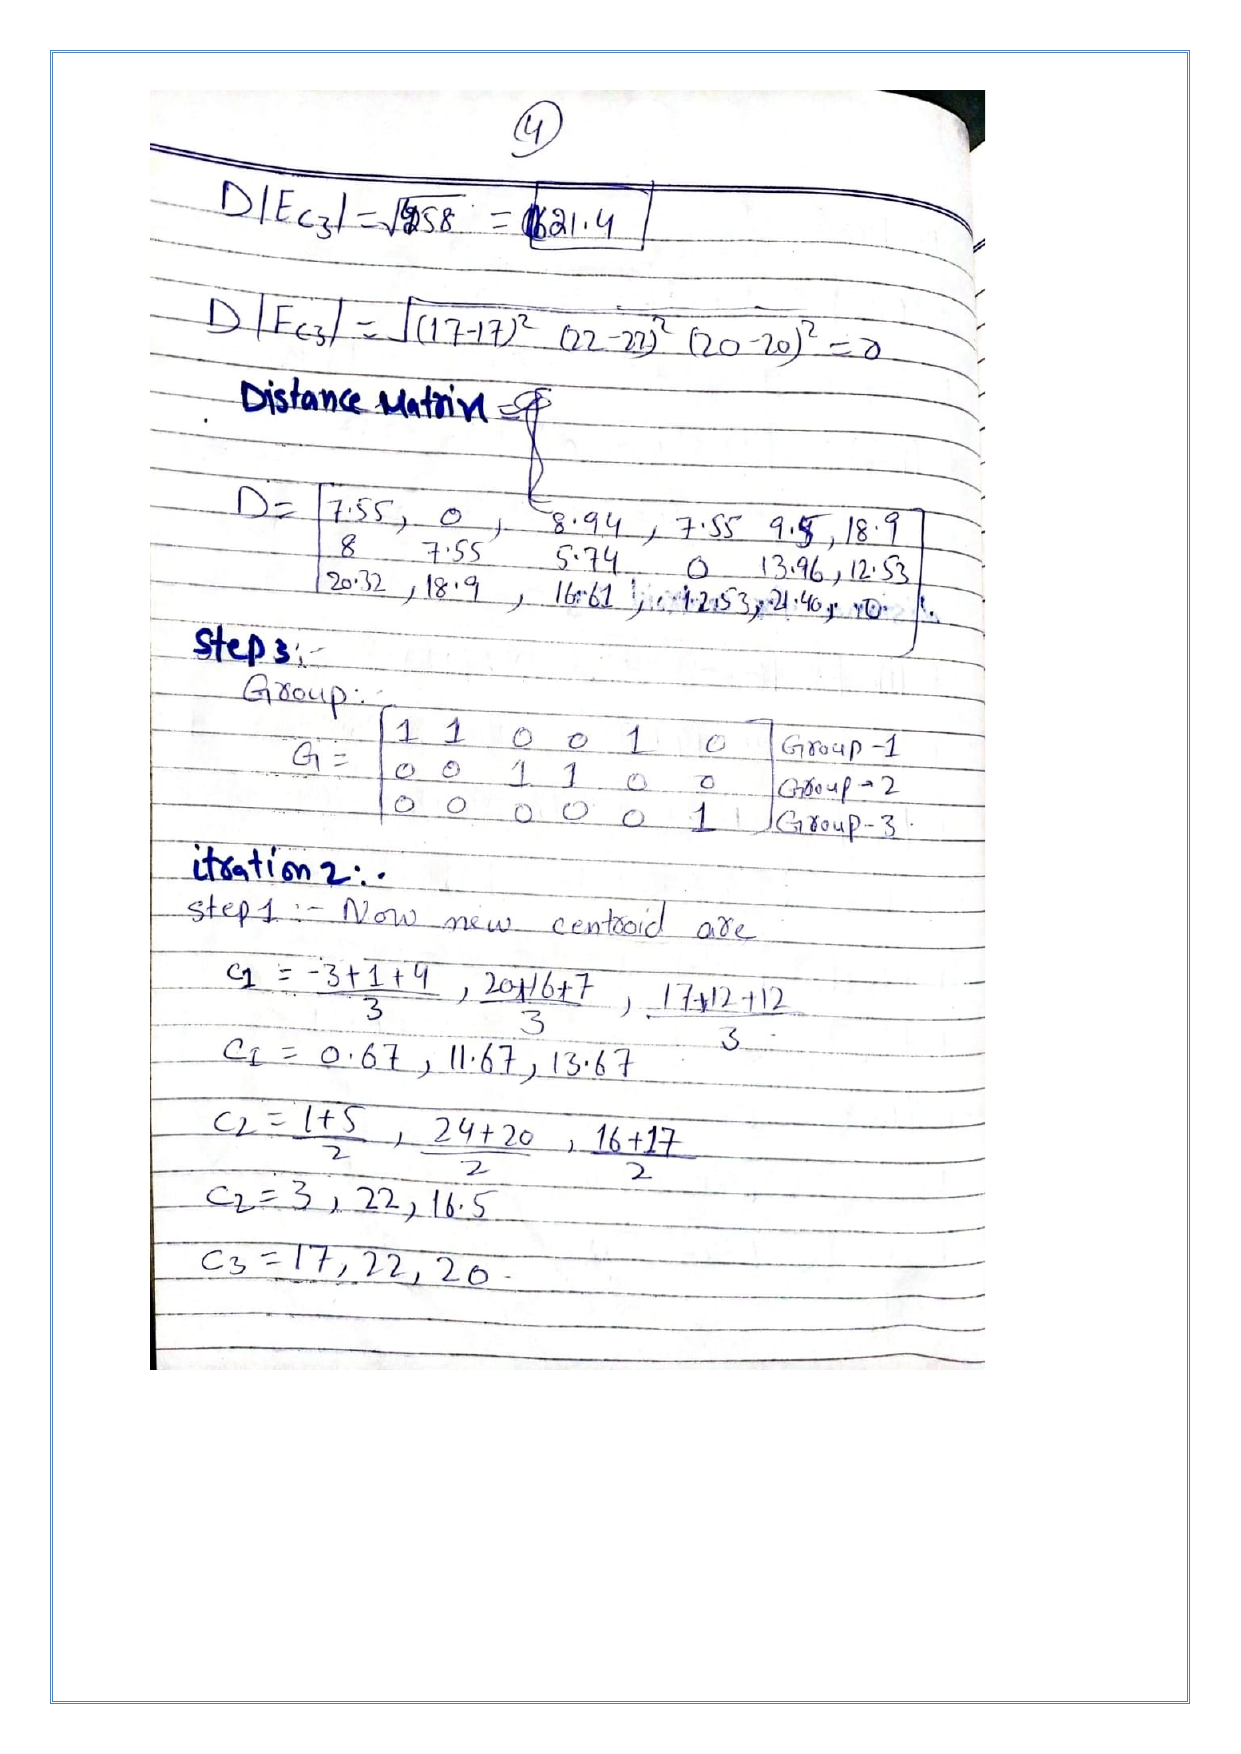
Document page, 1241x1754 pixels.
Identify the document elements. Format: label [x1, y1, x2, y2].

picture [150, 90, 986, 1370]
